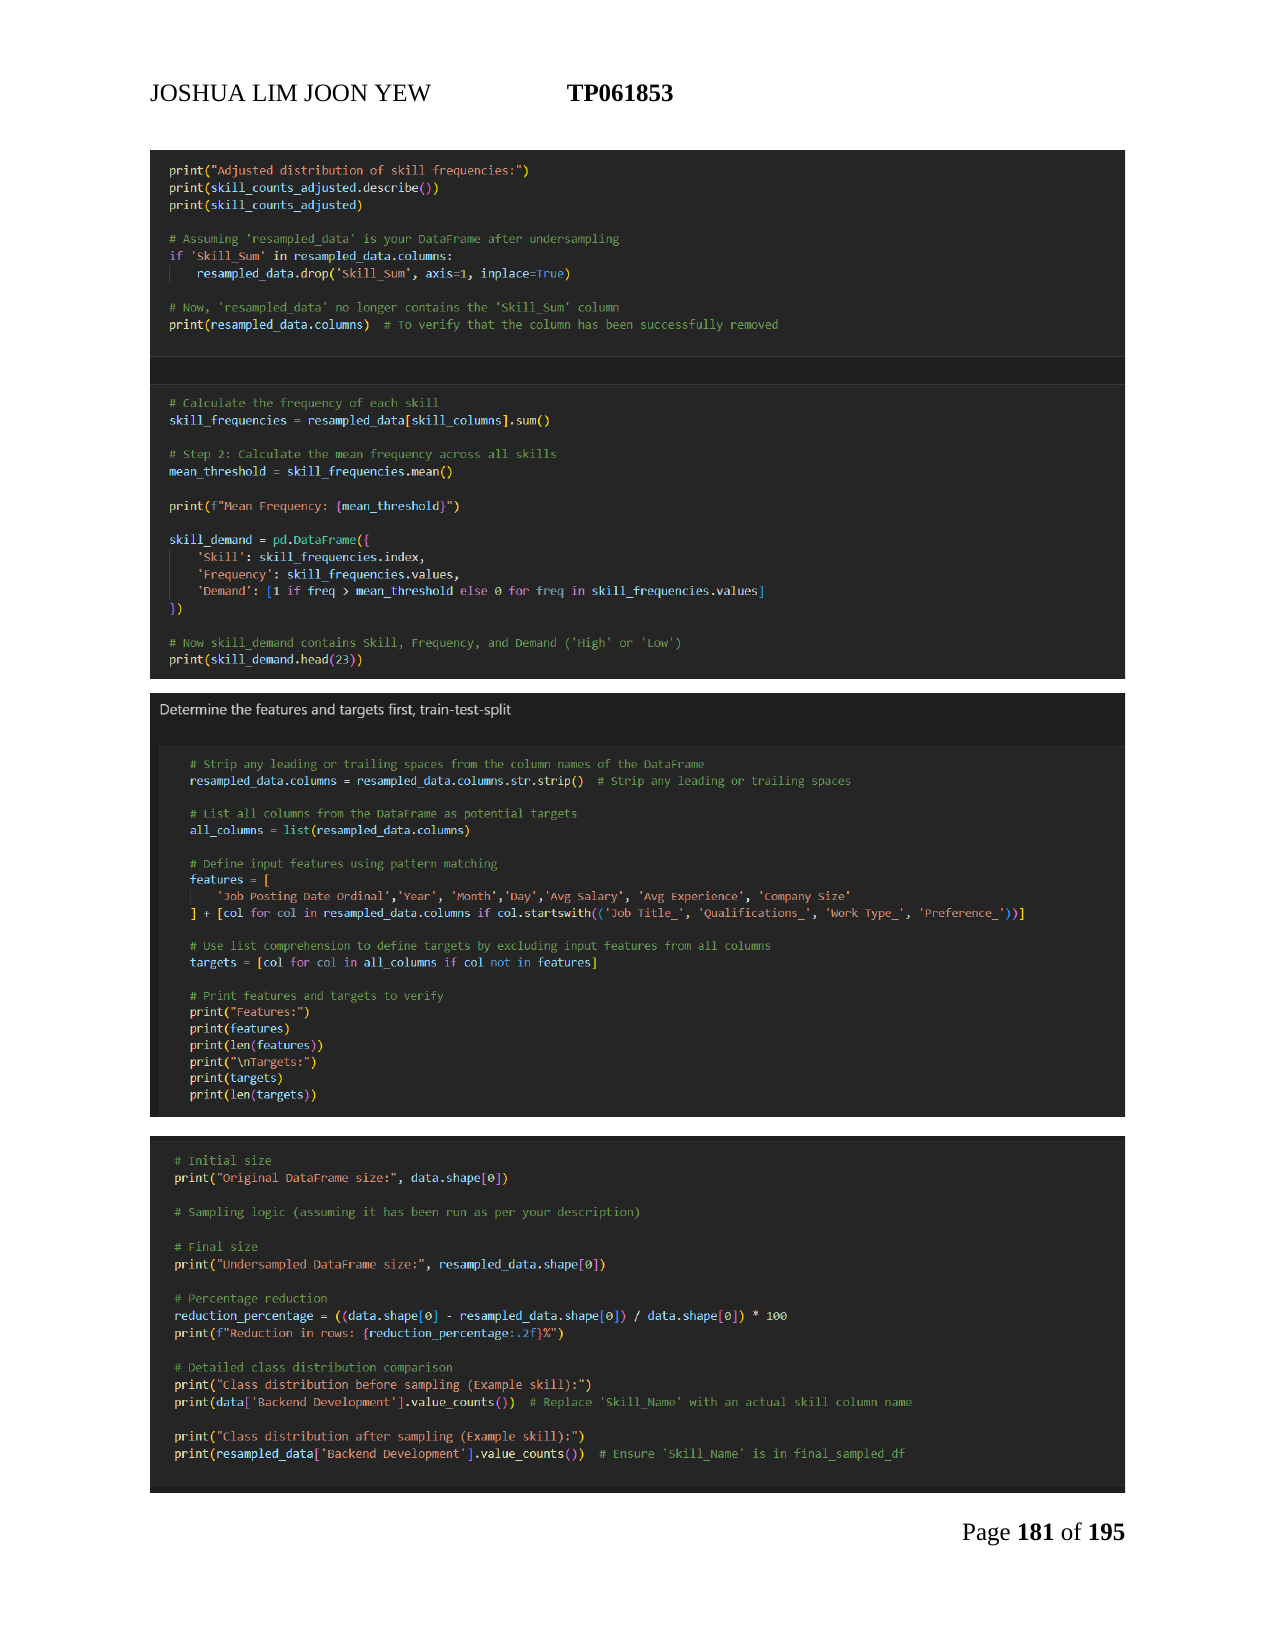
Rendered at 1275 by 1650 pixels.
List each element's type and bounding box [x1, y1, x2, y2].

picture [150, 150, 1125, 679]
picture [150, 1136, 1125, 1493]
picture [150, 693, 1125, 1117]
